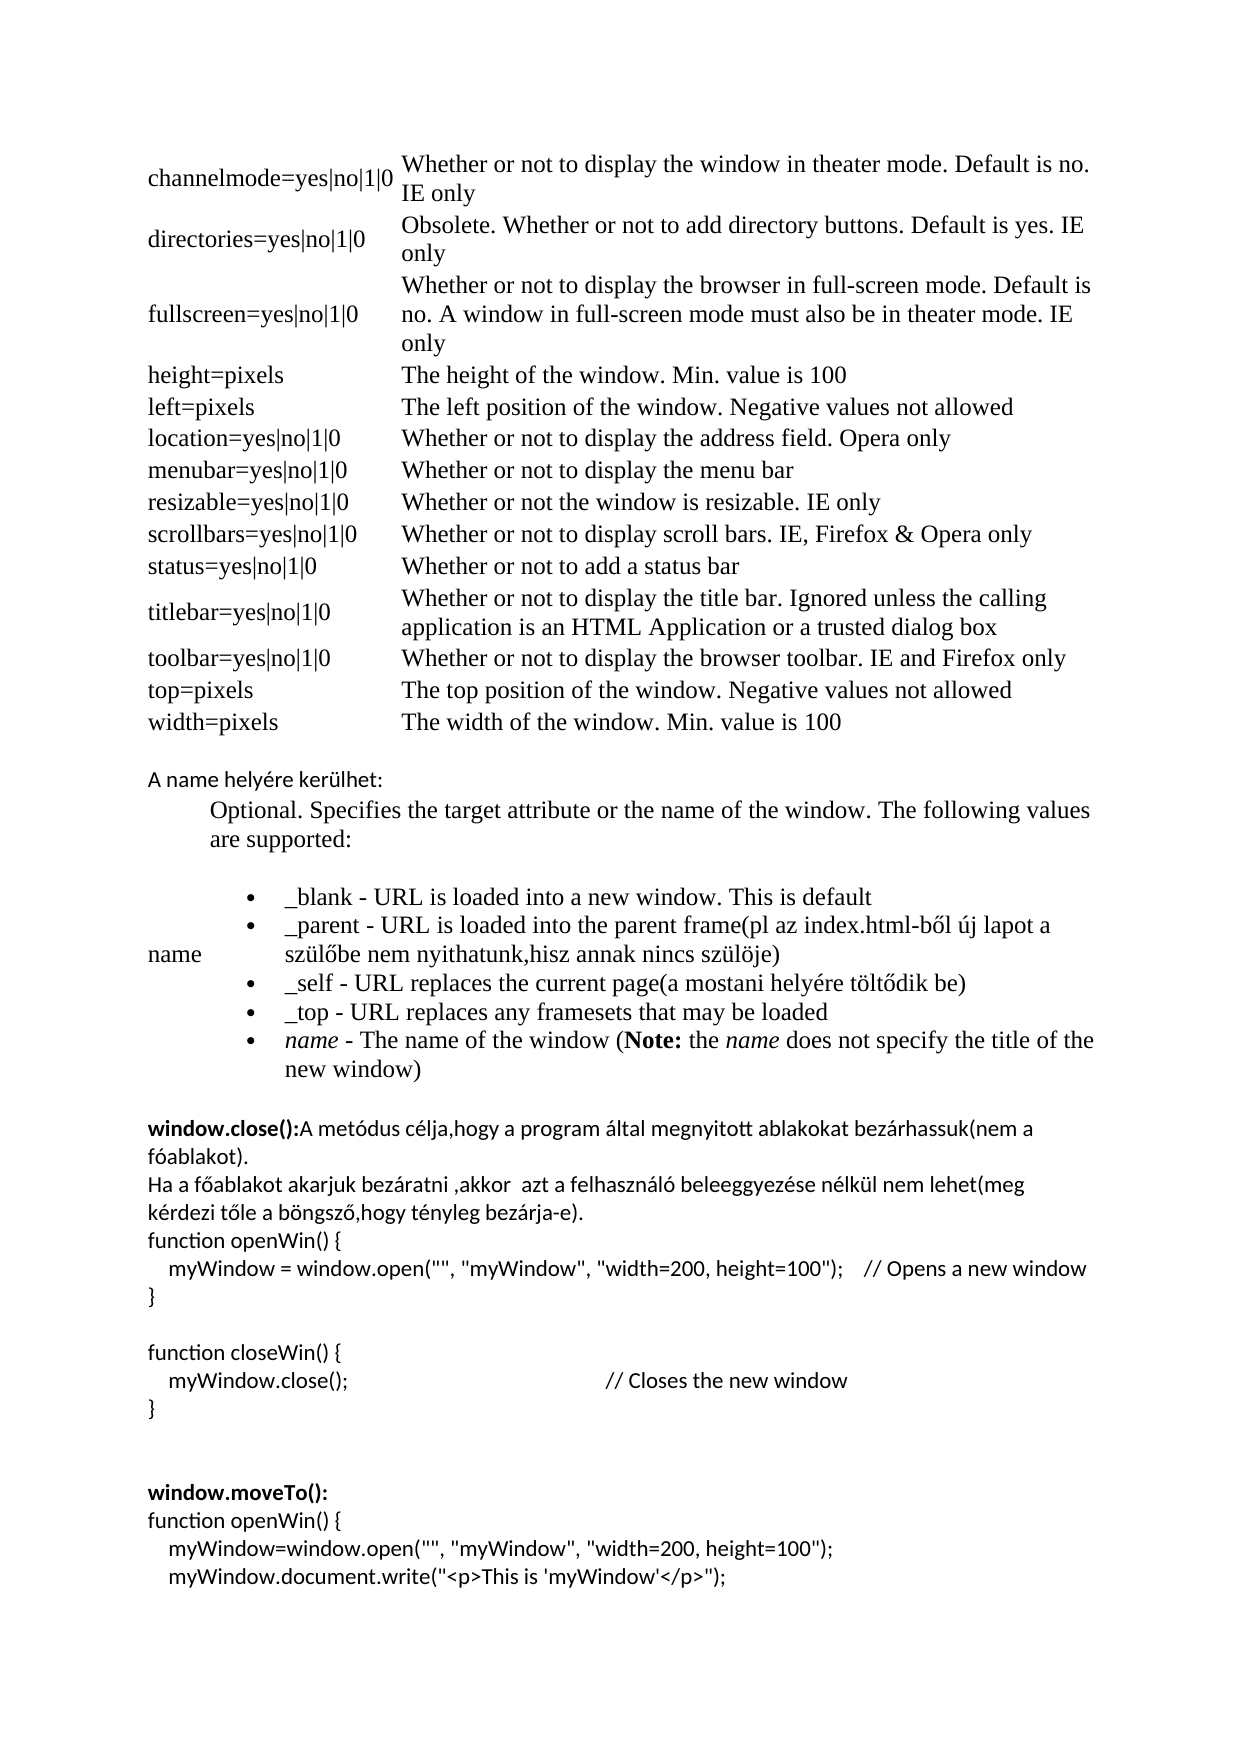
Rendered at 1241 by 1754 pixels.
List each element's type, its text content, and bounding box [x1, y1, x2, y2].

table_cell Whether or not to display the browser in full-screen mode. Default is no. A window in full-screen mode must also be in theater mode. IE only [400, 269, 1100, 358]
table_cell Whether or not the window is resizable. IE only [400, 486, 1100, 518]
table_cell toolbar=yes|no|1|0 [146, 642, 399, 674]
text } [148, 1282, 1093, 1310]
table_cell top=pixels [146, 674, 399, 706]
text window.close():A metódus célja,hogy a program által megnyitott ablakokat bezárhassuk(nem a fóablakot). [148, 1114, 1093, 1170]
table_cell left=pixels [146, 390, 399, 422]
table_cell directories=yes|no|1|0 [146, 208, 399, 269]
table_cell Whether or not to display the menu bar [400, 454, 1100, 486]
table_header name [146, 794, 208, 1114]
table_cell titlebar=yes|no|1|0 [146, 581, 399, 642]
table_cell Whether or not to display the browser toolbar. IE and Firefox only [400, 642, 1100, 674]
table_cell The left position of the window. Negative values not allowed [400, 390, 1100, 422]
table_cell width=pixels [146, 706, 399, 738]
table_cell Whether or not to add a status bar [400, 550, 1100, 581]
table_cell Whether or not to display the title bar. Ignored unless the calling application is an HTML Application or a trusted dialog box [400, 581, 1100, 642]
text Ha a főablakot akarjuk bezáratni ,akkor azt a felhasználó beleeggyezése nélkül nem lehet(meg kérdezi tőle a böngsző,hogy tényleg bezárja-e). [148, 1170, 1093, 1226]
table_cell The width of the window. Min. value is 100 [400, 706, 1100, 738]
text function closeWin() { [148, 1338, 1093, 1366]
table_cell status=yes|no|1|0 [146, 550, 399, 581]
table_cell resizable=yes|no|1|0 [146, 486, 399, 518]
text myWindow.document.write("<p>This is 'myWindow'</p>"); [148, 1562, 1093, 1590]
table_cell Whether or not to display the address field. Opera only [400, 422, 1100, 454]
table_cell scrollbars=yes|no|1|0 [146, 518, 399, 549]
text myWindow = window.open("", "myWindow", "width=200, height=100"); // Opens a new window [148, 1254, 1093, 1282]
text myWindow=window.open("", "myWindow", "width=200, height=100"); [148, 1534, 1093, 1562]
text function openWin() { [148, 1506, 1093, 1534]
table_header channelmode=yes|no|1|0 [146, 148, 399, 208]
table_cell Whether or not to display scroll bars. IE, Firefox & Opera only [400, 518, 1100, 549]
table_cell The height of the window. Min. value is 100 [400, 358, 1100, 390]
table_cell location=yes|no|1|0 [146, 422, 399, 454]
text } [148, 1394, 1093, 1422]
table_cell Obsolete. Whether or not to add directory buttons. Default is yes. IE only [400, 208, 1100, 269]
table_header Whether or not to display the window in theater mode. Default is no. IE only [400, 148, 1100, 208]
table_cell menubar=yes|no|1|0 [146, 454, 399, 486]
table_cell fullscreen=yes|no|1|0 [146, 269, 399, 358]
table_cell height=pixels [146, 358, 399, 390]
text myWindow.close(); // Closes the new window [148, 1366, 1093, 1394]
text function openWin() { [148, 1226, 1093, 1254]
text A name helyére kerülhet: [148, 766, 1093, 794]
table_cell The top position of the window. Negative values not allowed [400, 674, 1100, 706]
table_header Optional. Specifies the target attribute or the name of the window. The following values are supported: _blank - URL is loaded into a new window. This is default _parent - URL is loaded into the parent frame(pl az index.html-ből új lapot a szülőbe nem nyithatunk,hisz annak nincs szülöje) _self - URL replaces the current page(a mostani helyére töltődik be) _top - URL replaces any framesets that may be loaded name - The name of the window (Note: the name does not specify the title of the new window) [208, 794, 1100, 1114]
text window.moveTo(): [148, 1478, 1093, 1506]
